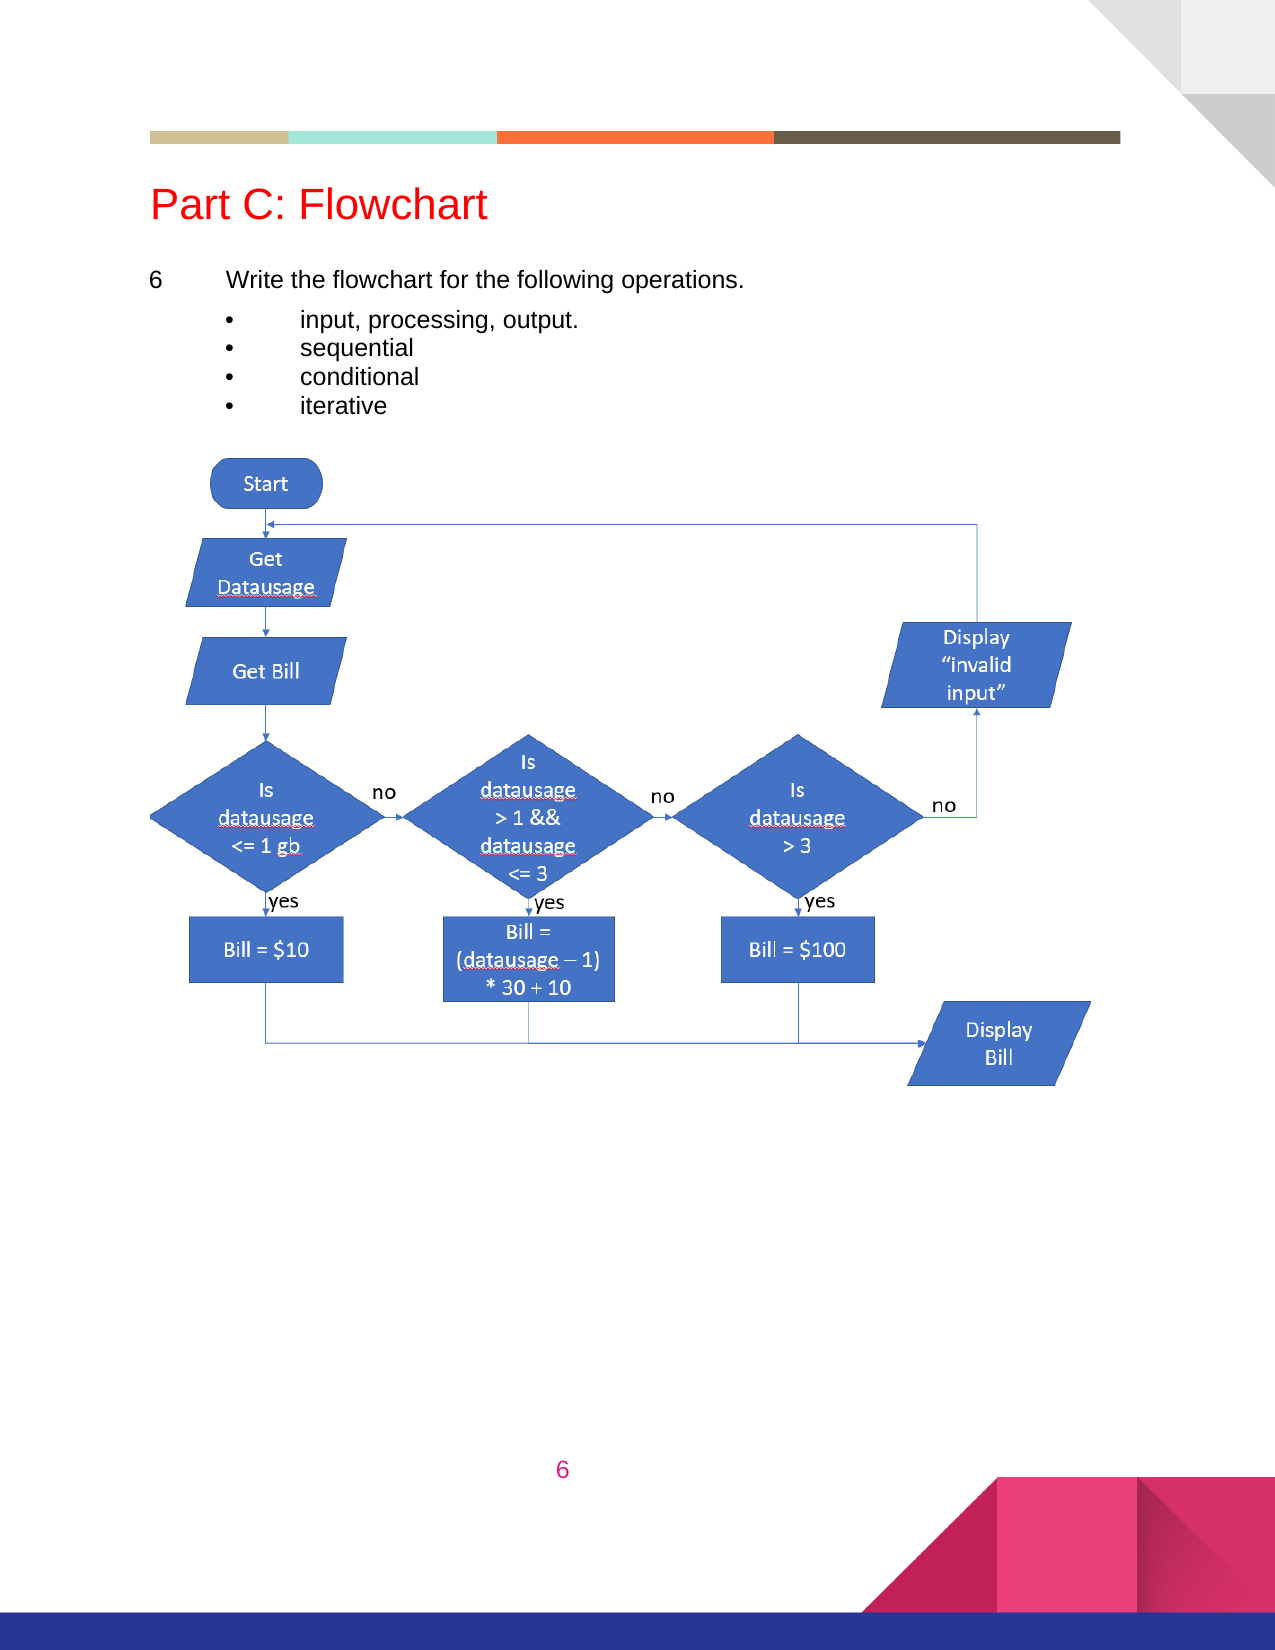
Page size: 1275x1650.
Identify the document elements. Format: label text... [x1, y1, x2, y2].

picture [150, 440, 1125, 1093]
text • conditional [225, 362, 1125, 391]
picture [0, 1475, 1275, 1650]
text • input, processing, output. [225, 304, 1125, 333]
text • iterative [225, 391, 1125, 419]
subtitle Part C: Flowchart [150, 178, 1125, 229]
text • sequential [225, 333, 1125, 362]
list Write the flowchart for the following operations. [148, 265, 1125, 293]
picture [150, 0, 1275, 188]
